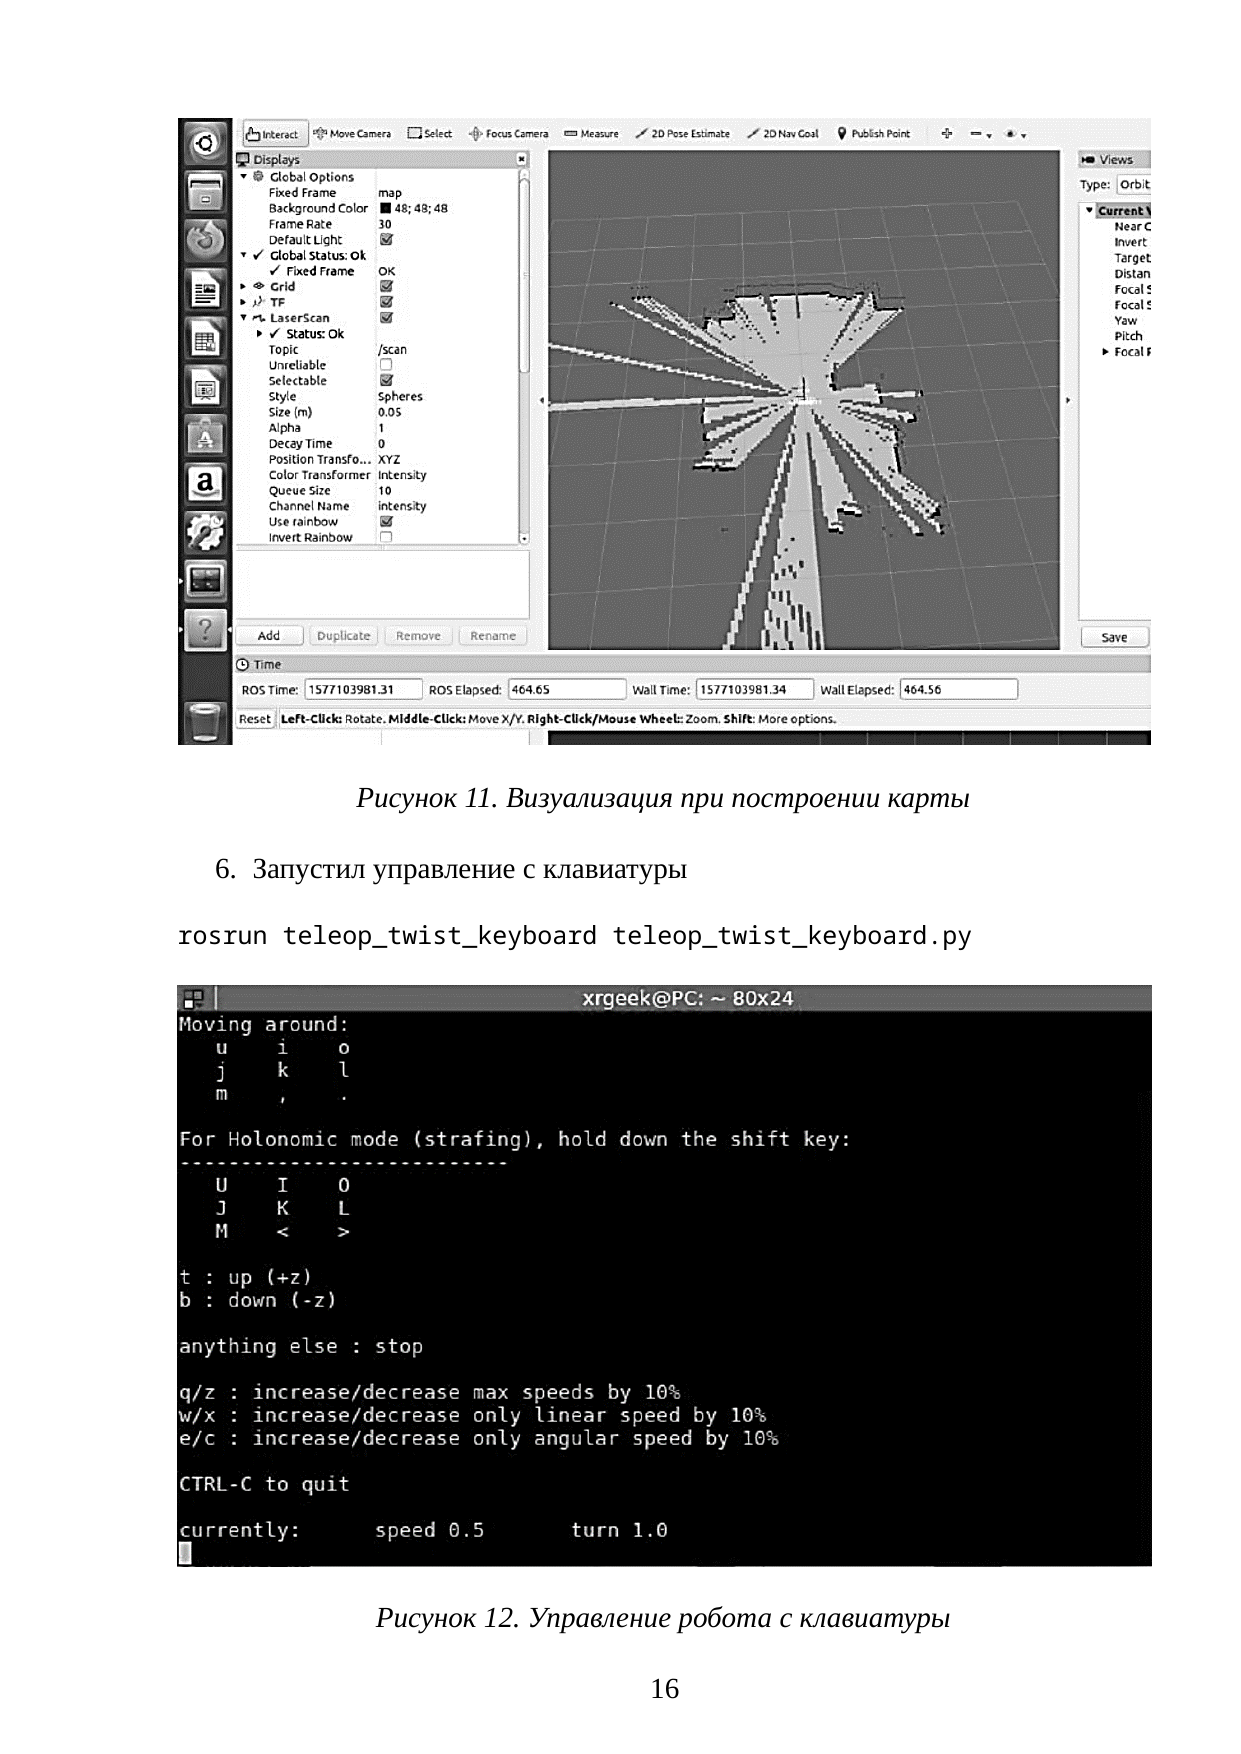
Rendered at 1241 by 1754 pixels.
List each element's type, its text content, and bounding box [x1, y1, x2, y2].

text Рисунок 11. Визуализация при построении карты [177, 780, 1152, 813]
picture [177, 118, 1152, 745]
text Рисунок 12. Управление робота с клавиатуры [177, 1600, 1152, 1634]
text rosrun teleop_twist_keyboard teleop_twist_keyboard.py [177, 918, 1152, 952]
list Запустил управление с клавиатуры [215, 851, 1152, 884]
picture [177, 985, 1152, 1567]
